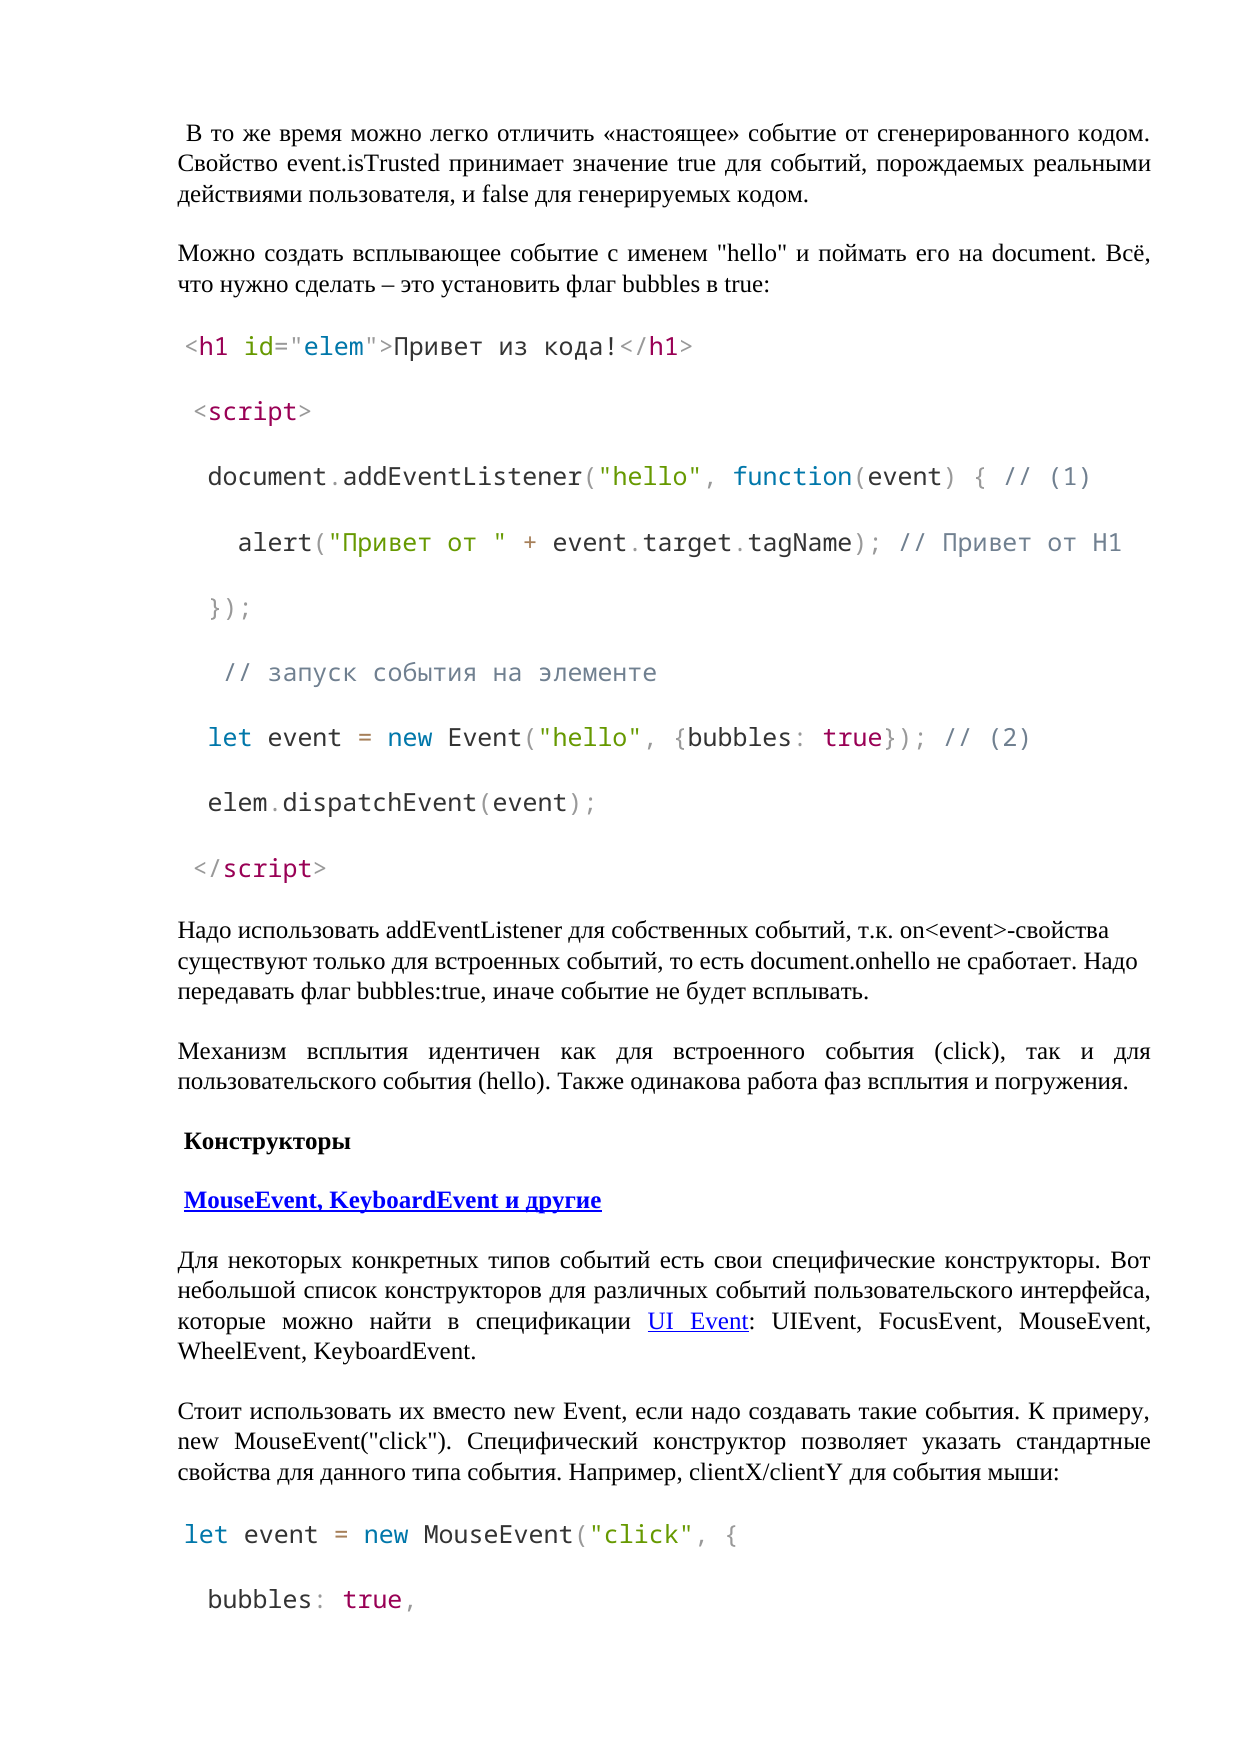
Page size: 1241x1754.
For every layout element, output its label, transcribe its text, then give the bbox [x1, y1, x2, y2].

text }); [177, 589, 1152, 623]
text MouseEvent, KeyboardEvent и другие [177, 1185, 1152, 1214]
text Надо использовать addEventListener для собственных событий, т.к. on<event>-свойства существуют только для встроенных событий, то есть document.onhello не сработает. Надо передавать флаг bubbles:true, иначе событие не будет всплывать. [177, 915, 1152, 1005]
text let event = new MouseEvent("click", { [177, 1516, 1152, 1550]
text </script> [177, 850, 1152, 884]
text // запуск события на элементе [177, 654, 1152, 689]
text alert("Привет от " + event.target.tagName); // Привет от H1 [177, 524, 1152, 558]
text Можно создать всплывающее событие с именем "hello" и поймать его на document. Всё, что нужно сделать – это установить флаг bubbles в true: [177, 238, 1152, 298]
text elem.dispatchEvent(event); [177, 785, 1152, 819]
text Конструкторы [177, 1126, 1152, 1154]
text bubbles: true, [177, 1581, 1152, 1616]
text <script> [177, 394, 1152, 428]
text Механизм всплытия идентичен как для встроенного события (click), так и для пользовательского события (hello). Также одинакова работа фаз всплытия и погружения. [177, 1036, 1152, 1095]
text Стоит использовать их вместо new Event, если надо создавать такие события. К примеру, new MouseEvent("click"). Специфический конструктор позволяет указать стандартные свойства для данного типа события. Например, clientX/clientY для события мыши: [177, 1396, 1152, 1485]
text В то же время можно легко отличить «настоящее» событие от сгенерированного кодом. Свойство event.isTrusted принимает значение true для событий, порождаемых реальными действиями пользователя, и false для генерируемых кодом. [177, 118, 1152, 208]
text Для некоторых конкретных типов событий есть свои специфические конструкторы. Вот небольшой список конструкторов для различных событий пользовательского интерфейса, которые можно найти в спецификации UI Event: UIEvent, FocusEvent, MouseEvent, WheelEvent, KeyboardEvent. [177, 1245, 1152, 1365]
text let event = new Event("hello", {bubbles: true}); // (2) [177, 720, 1152, 754]
text <h1 id="elem">Привет из кода!</h1> [177, 328, 1152, 363]
text document.addEventListener("hello", function(event) { // (1) [177, 459, 1152, 493]
